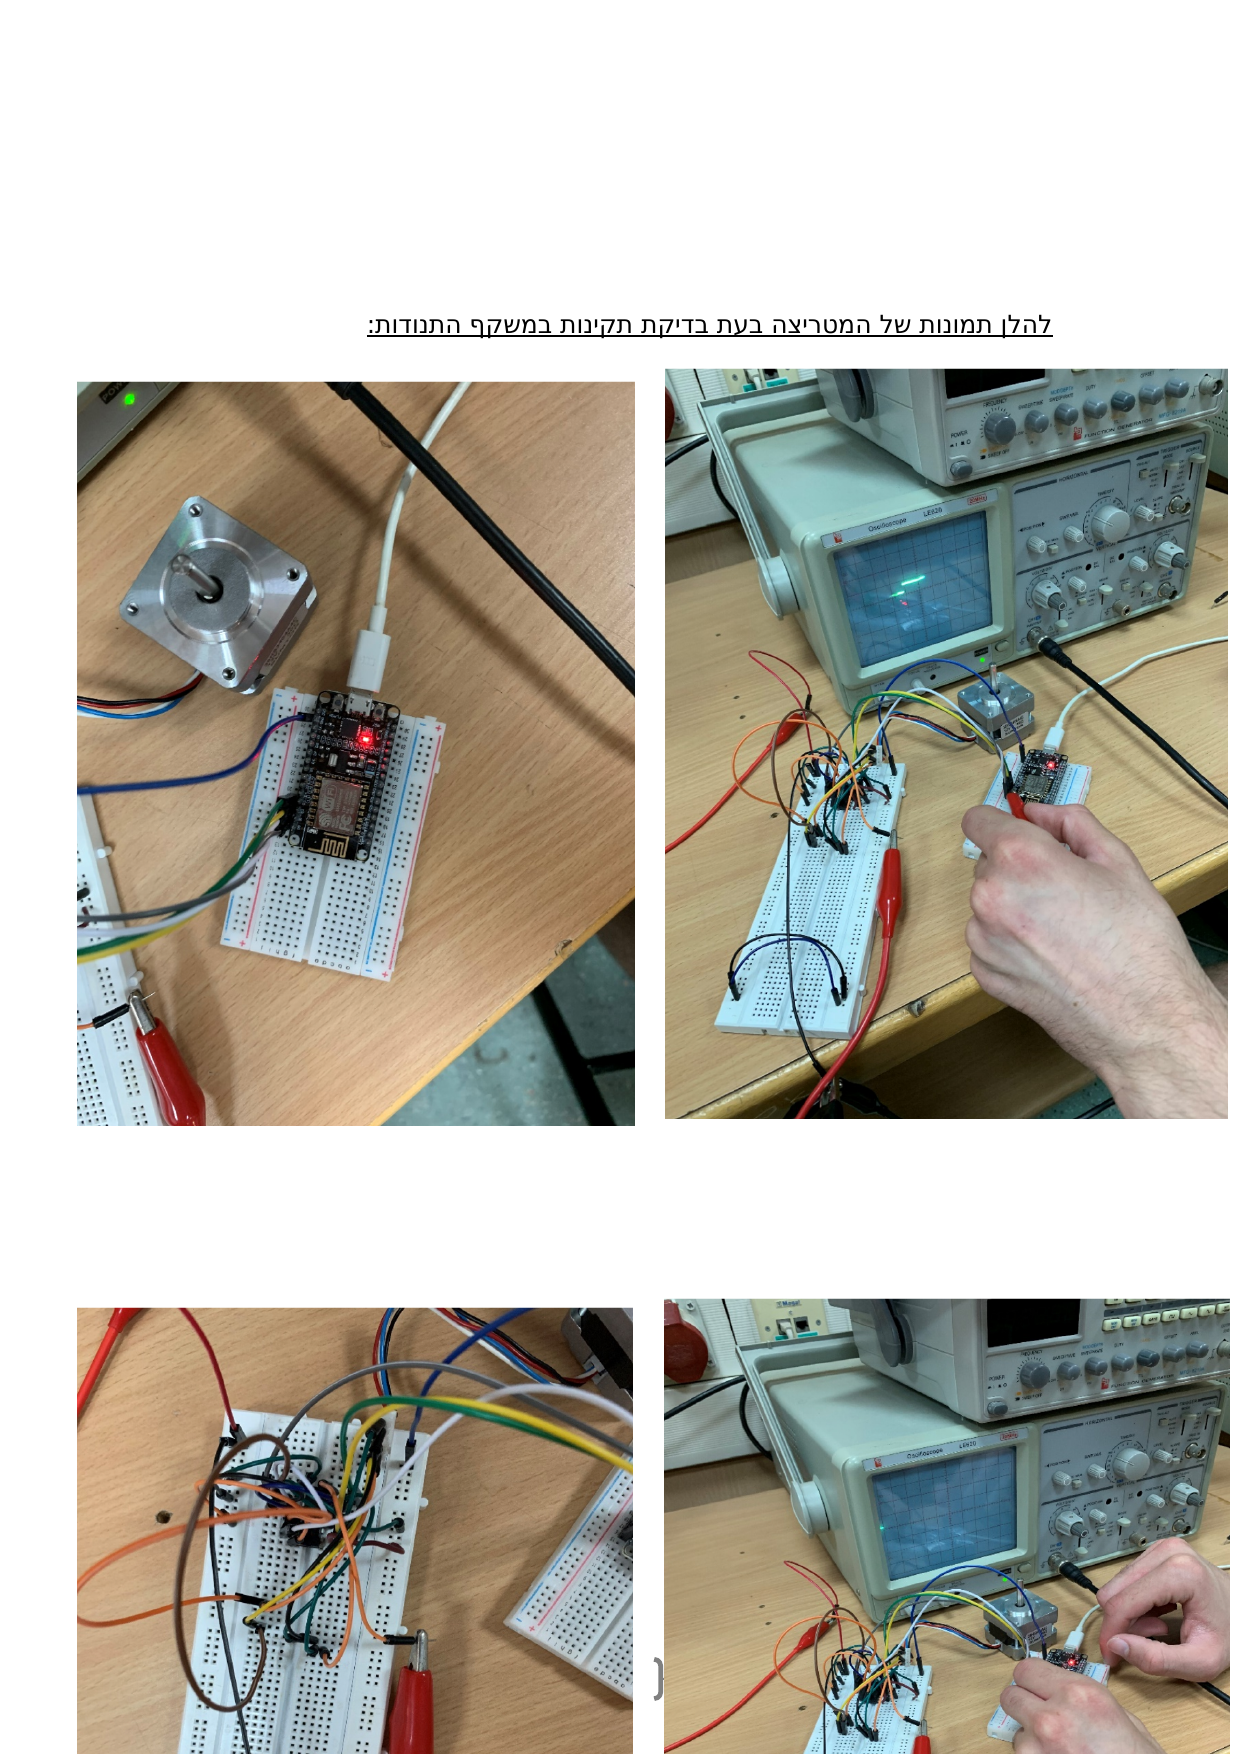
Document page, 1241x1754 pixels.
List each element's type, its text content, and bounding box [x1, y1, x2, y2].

picture [77, 1308, 633, 1754]
picture [77, 382, 635, 1125]
text להלן תמונות של המטריצה בעת בדיקת תקינות במשקף התנודות: [187, 310, 1053, 339]
picture [665, 369, 1228, 1118]
picture [664, 1299, 1230, 1754]
